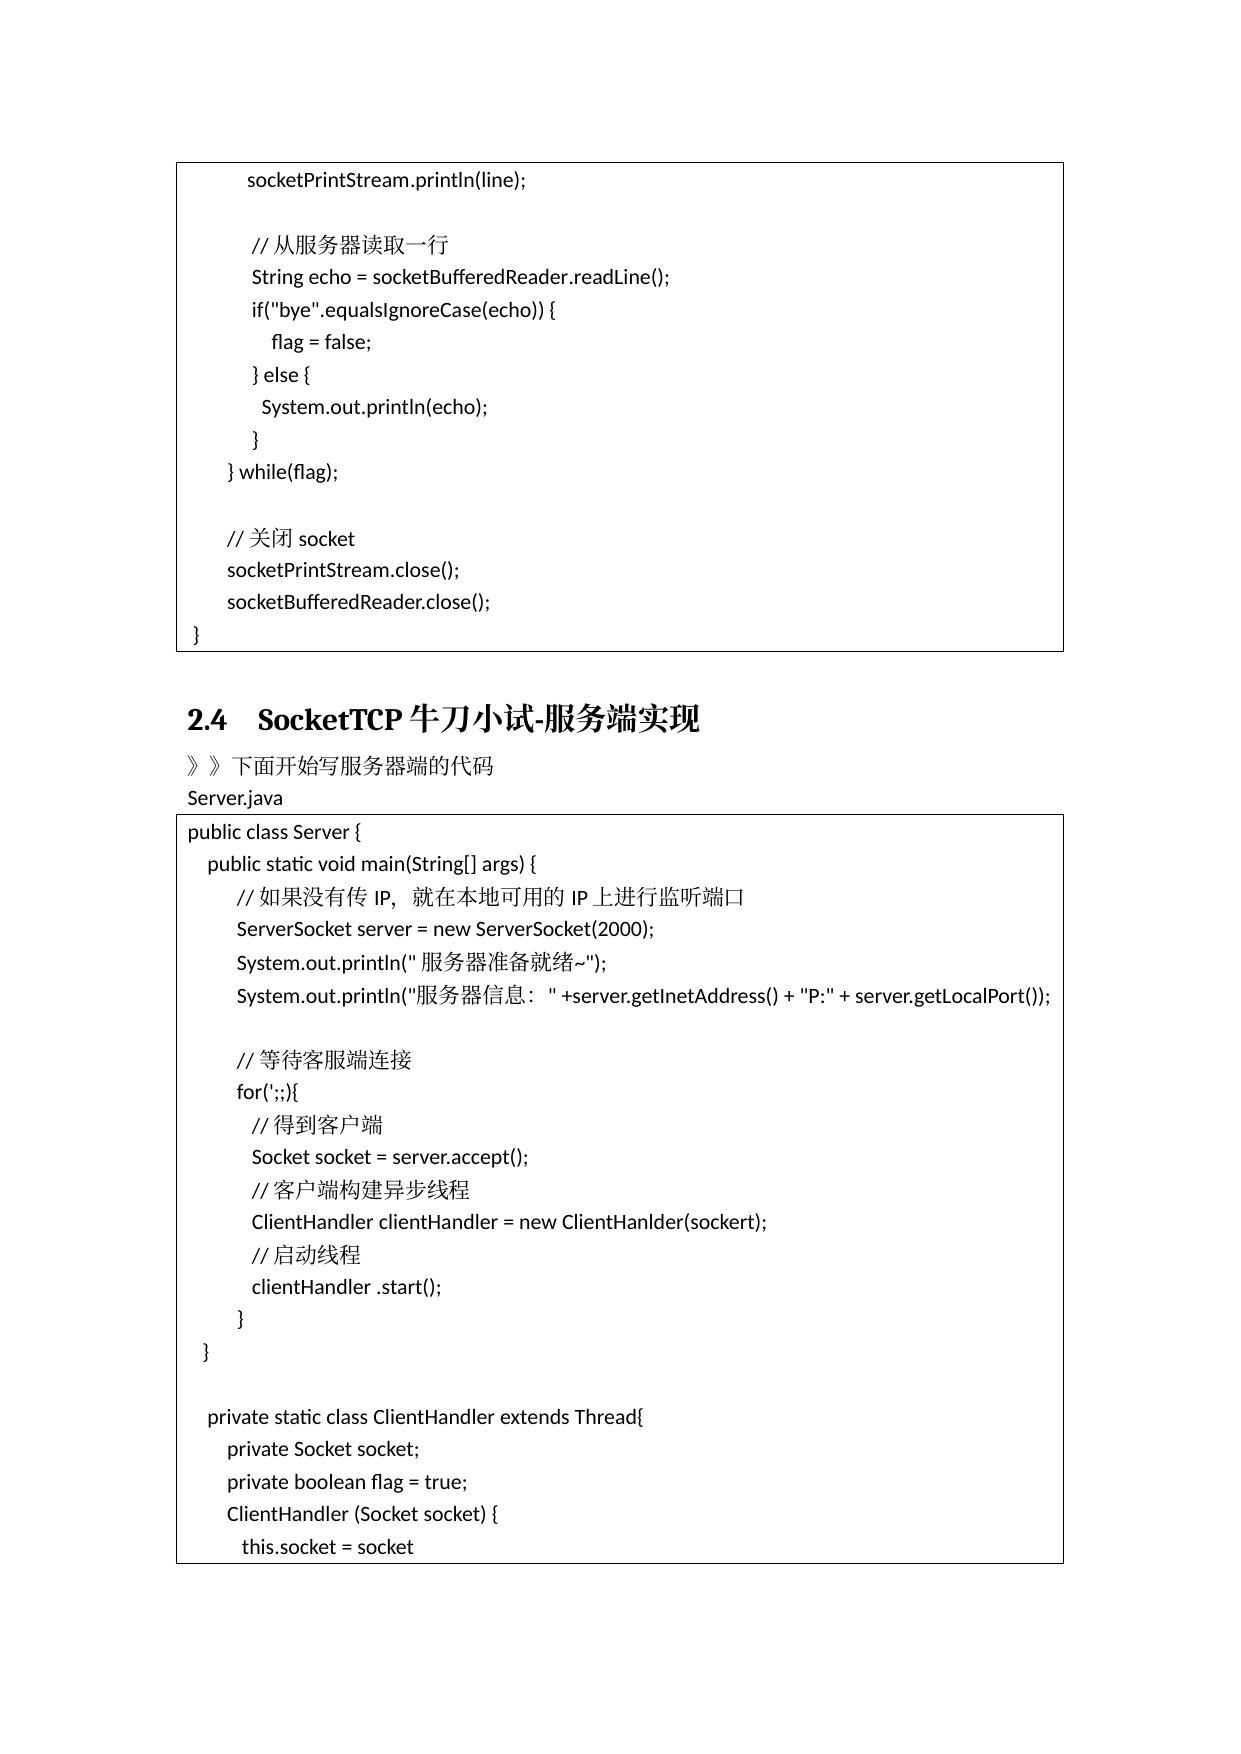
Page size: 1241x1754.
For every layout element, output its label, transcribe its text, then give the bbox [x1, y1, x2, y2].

text Server.java [187, 782, 1053, 814]
text 》》下面开始写服务器端的代码 [187, 749, 1053, 782]
subtitle SocketTCP 牛刀小试-服务端实现 [187, 684, 1053, 749]
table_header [177, 815, 1063, 1563]
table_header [177, 163, 1063, 651]
